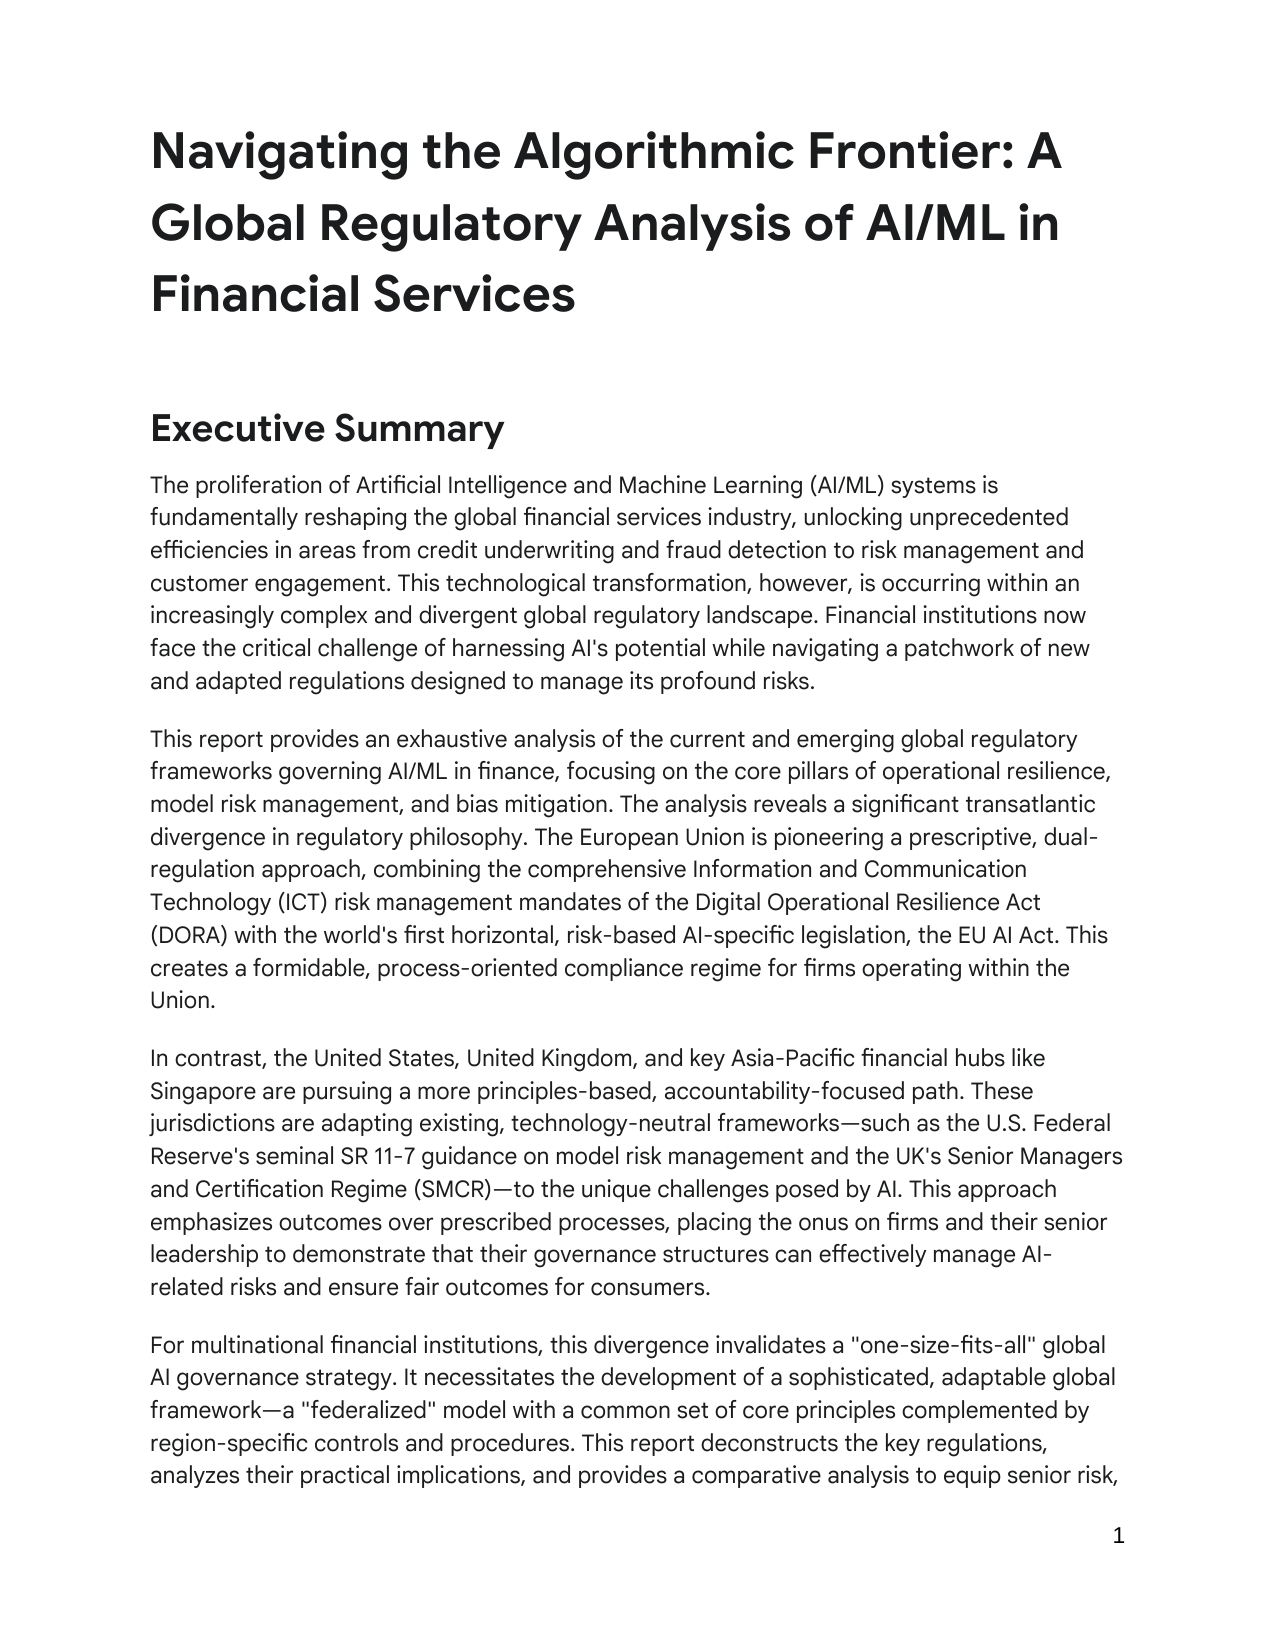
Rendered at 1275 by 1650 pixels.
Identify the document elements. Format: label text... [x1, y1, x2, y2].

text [150, 1331, 1125, 1491]
text The proliferation of Artificial Intelligence and Machine Learning (AI/ML) systems is fundamentally reshaping the global financial services industry, unlocking unprecedented efficiencies in areas from credit underwriting and fraud detection to risk management and customer engagement. This technological transformation, however, is occurring within an increasingly complex and divergent global regulatory landscape. Financial institutions now face the critical challenge of harnessing AI's potential while navigating a patchwork of new and adapted regulations designed to manage its profound risks. [150, 471, 1125, 696]
text This report provides an exhaustive analysis of the current and emerging global regulatory frameworks governing AI/ML in finance, focusing on the core pillars of operational resilience, model risk management, and bias mitigation. The analysis reveals a significant transatlantic divergence in regulatory philosophy. The European Union is pioneering a prescriptive, dual-regulation approach, combining the comprehensive Information and Communication Technology (ICT) risk management mandates of the Digital Operational Resilience Act (DORA) with the world's first horizontal, risk-based AI-specific legislation, the EU AI Act. This creates a formidable, process-oriented compliance regime for firms operating within the Union. [150, 725, 1125, 1015]
text In contrast, the United States, United Kingdom, and key Asia-Pacific financial hubs like Singapore are pursuing a more principles-based, accountability-focused path. These jurisdictions are adapting existing, technology-neutral frameworks—such as the U.S. Federal Reserve's seminal SR 11-7 guidance on model risk management and the UK's Senior Managers and Certification Regime (SMCR)—to the unique challenges posed by AI. This approach emphasizes outcomes over prescribed processes, placing the onus on firms and their senior leadership to demonstrate that their governance structures can effectively manage AI-related risks and ensure fair outcomes for consumers. [150, 1044, 1125, 1302]
subtitle Executive Summary [150, 405, 1125, 452]
subtitle Navigating the Algorithmic Frontier: A Global Regulatory Analysis of AI/ML in Financial Services [150, 121, 1125, 326]
